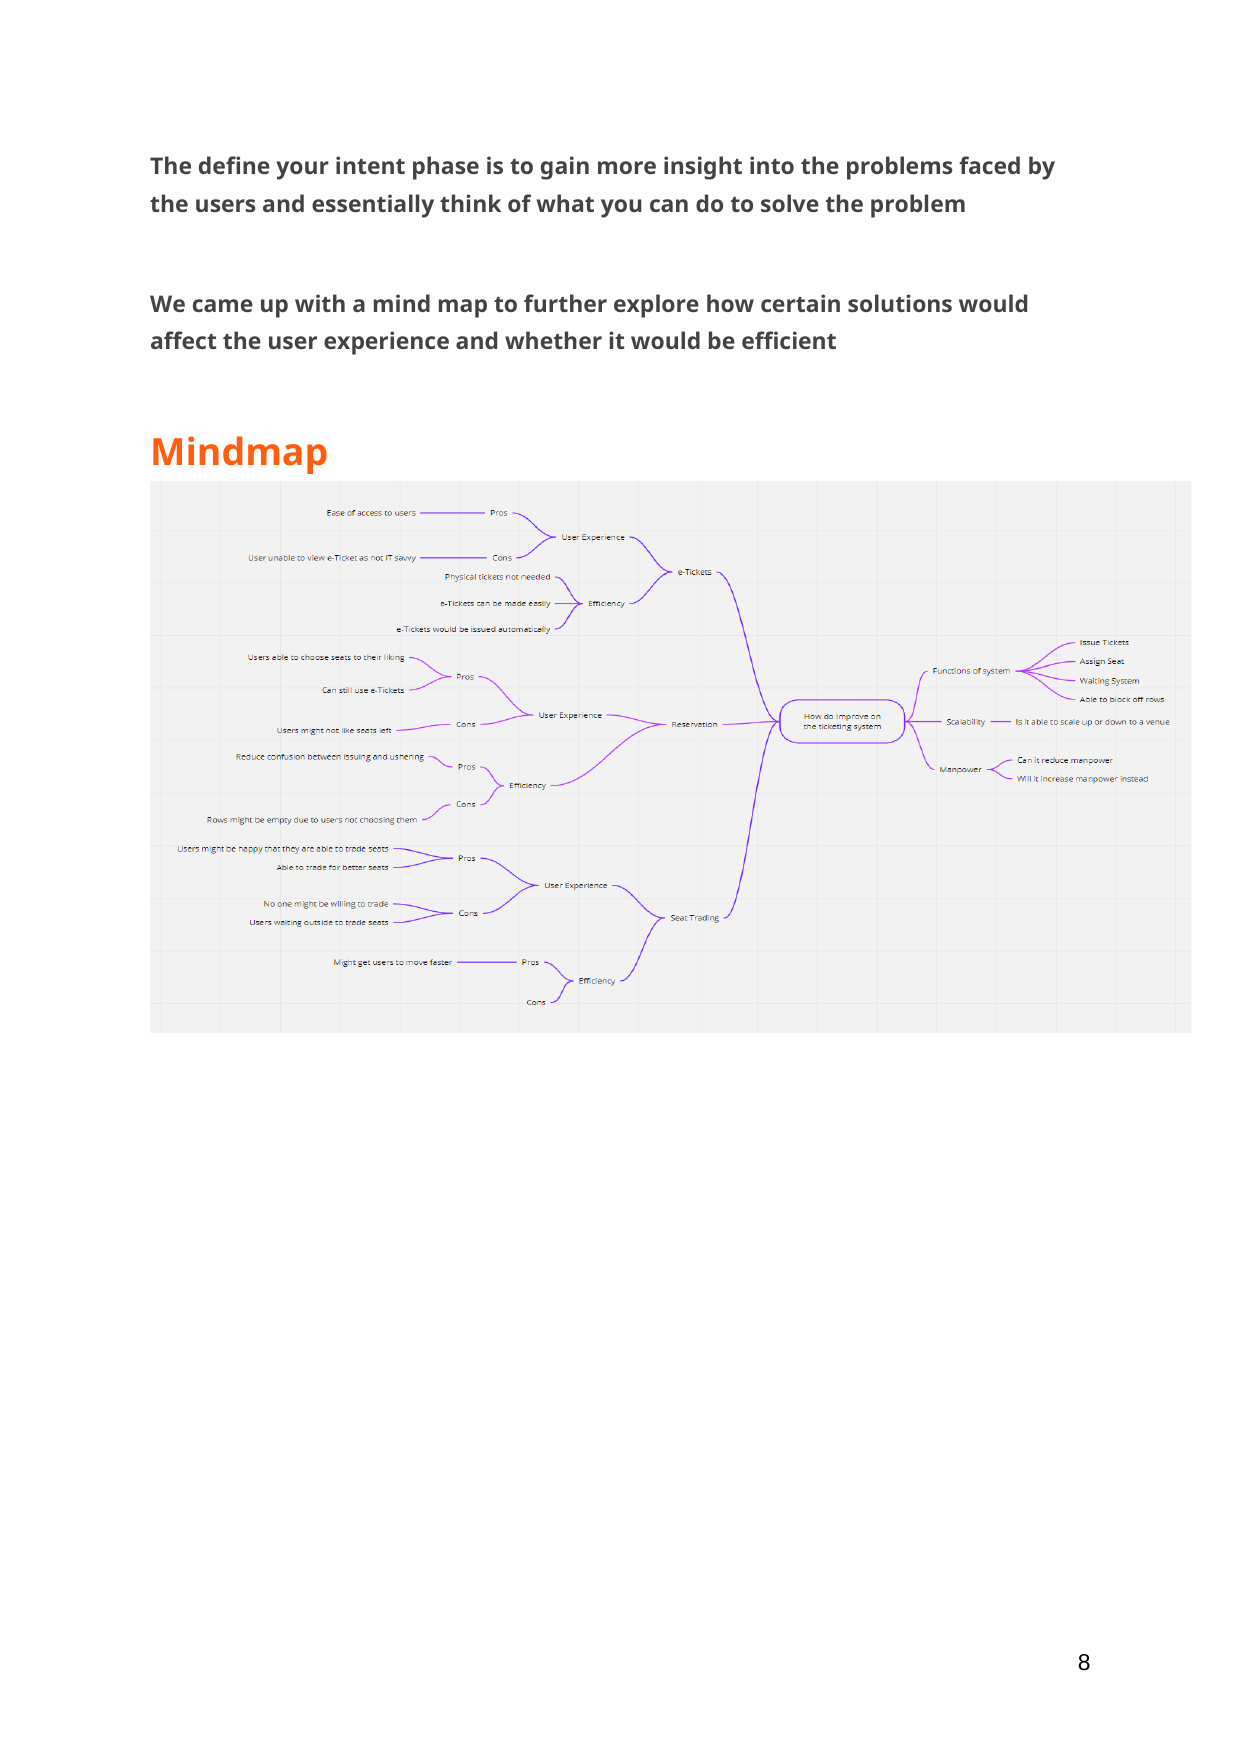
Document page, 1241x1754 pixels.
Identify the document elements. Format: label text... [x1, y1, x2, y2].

picture [150, 481, 1192, 1033]
text Mindmap [150, 425, 1090, 481]
text We came up with a mind map to further explore how certain solutions would affect the user experience and whether it would be efficient [150, 287, 1090, 356]
text The define your intent phase is to gain more insight into the problems faced by the users and essentially think of what you can do to solve the problem [150, 150, 1090, 219]
